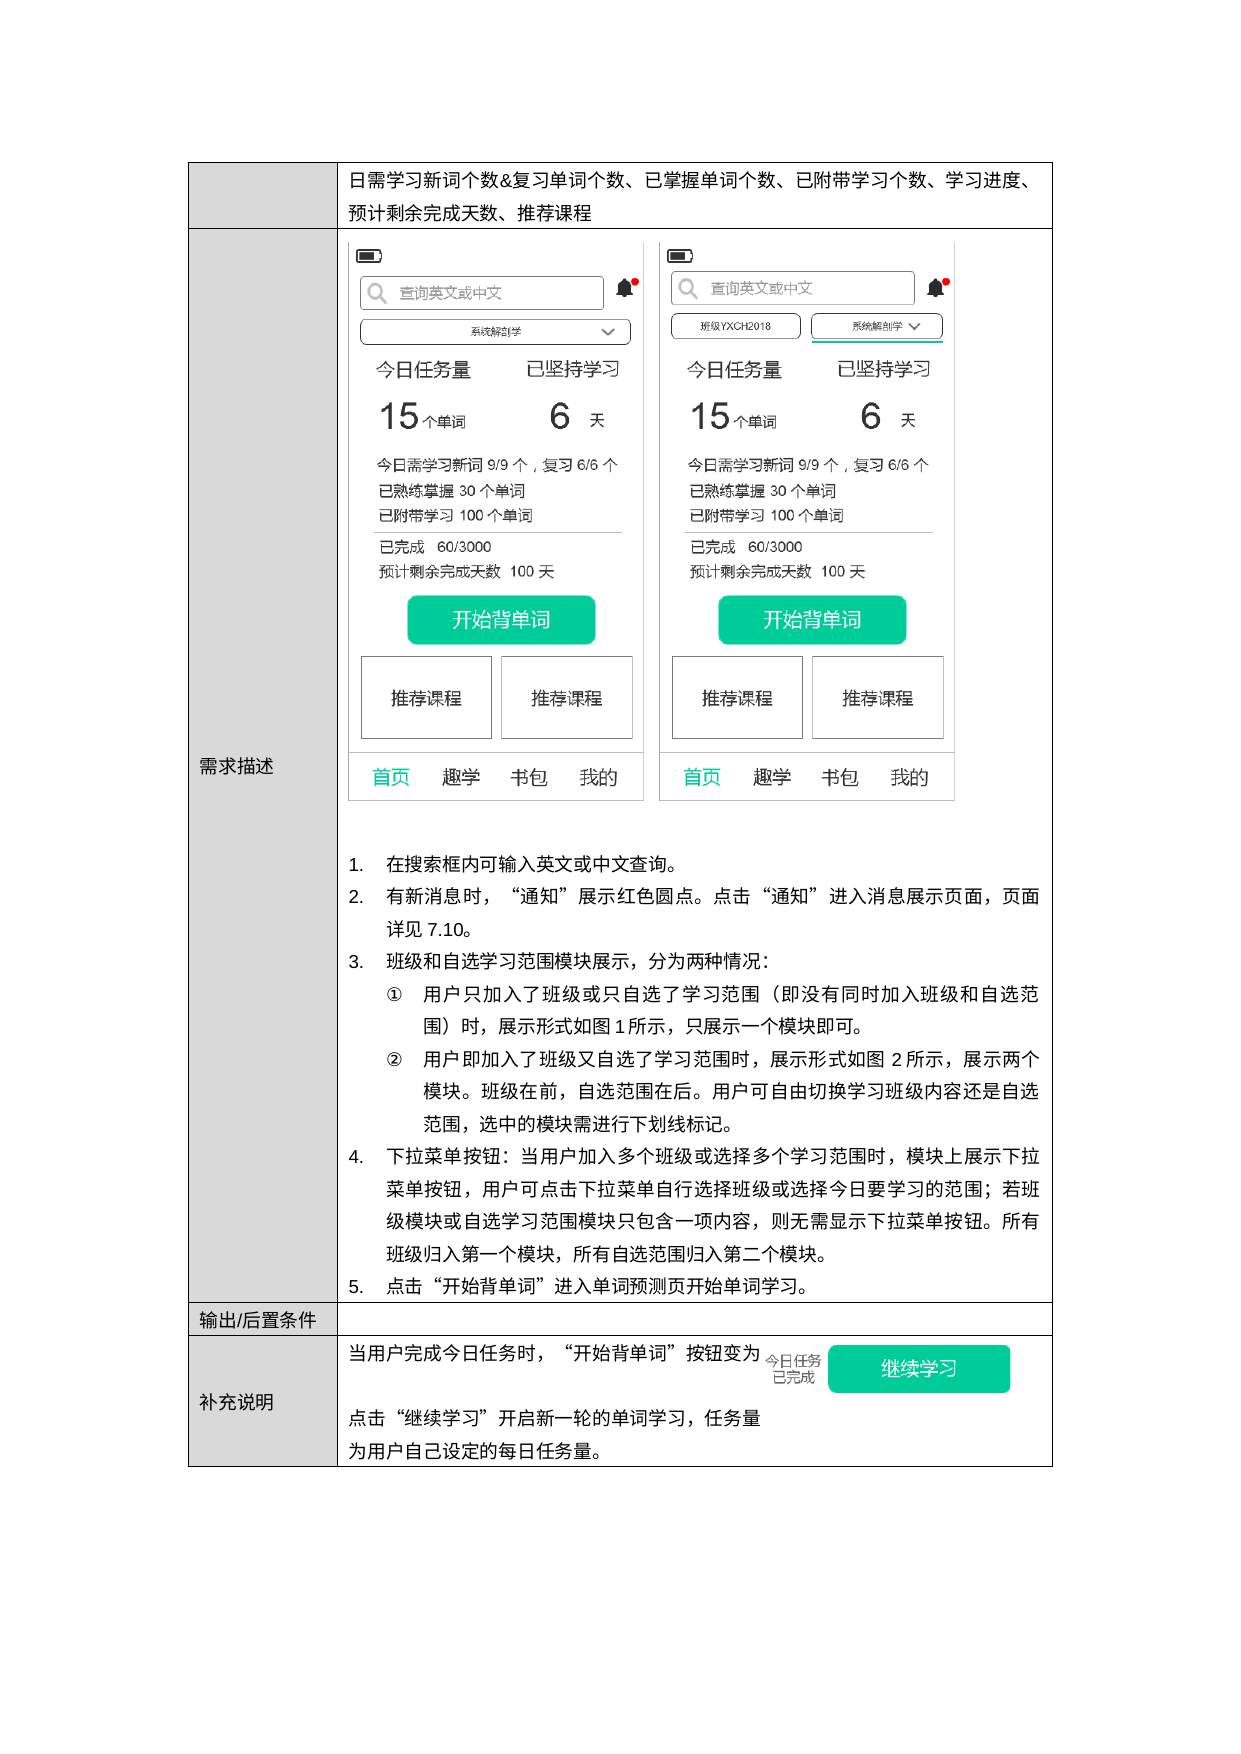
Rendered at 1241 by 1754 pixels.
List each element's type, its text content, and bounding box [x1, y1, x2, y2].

picture [348, 242, 644, 801]
table_cell 需求描述 [189, 229, 337, 1302]
table_cell 补充说明 [189, 1336, 337, 1466]
table_cell [338, 1303, 1052, 1335]
table_cell 当用户完成今日任务时，“开始背单词”按钮变为 ， 点击“继续学习”开启新一轮的单词学习，任务量 为用户自己设定的每日任务量。 [338, 1336, 1052, 1466]
picture [659, 242, 955, 801]
picture [764, 1345, 1011, 1393]
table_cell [338, 163, 1052, 228]
table_cell 在搜索框内可输入英文或中文查询。 有新消息时，“通知”展示红色圆点。点击“通知”进入消息展示页面，页面详见7.10。 班级和自选学习范围模块展示，分为两种情况： 用户只加入了班级或只自选了学习范围（即没有同时加入班级和自选范围）时，展示形式如图1所示，只展示一个模块即可。 用户即加入了班级又自选了学习范围时，展示形式如图2所示，展示两个模块。班级在前，自选范围在后。用户可自由切换学习班级内容还是自选范围，选中的模块需进行下划线标记。 下拉菜单按钮：当用户加入多个班级或选择多个学习范围时，模块上展示下拉菜单按钮，用户可点击下拉菜单自行选择班级或选择今日要学习的范围；若班级模块或自选学习范围模块只包含一项内容，则无需显示下拉菜单按钮。所有班级归入第一个模块，所有自选范围归入第二个模块。 点击“开始背单词”进入单词预测页开始单词学习。 [338, 229, 1052, 1302]
table_cell 输出/后置条件 [189, 1303, 337, 1335]
table_cell 页面主要内容 [189, 163, 337, 228]
